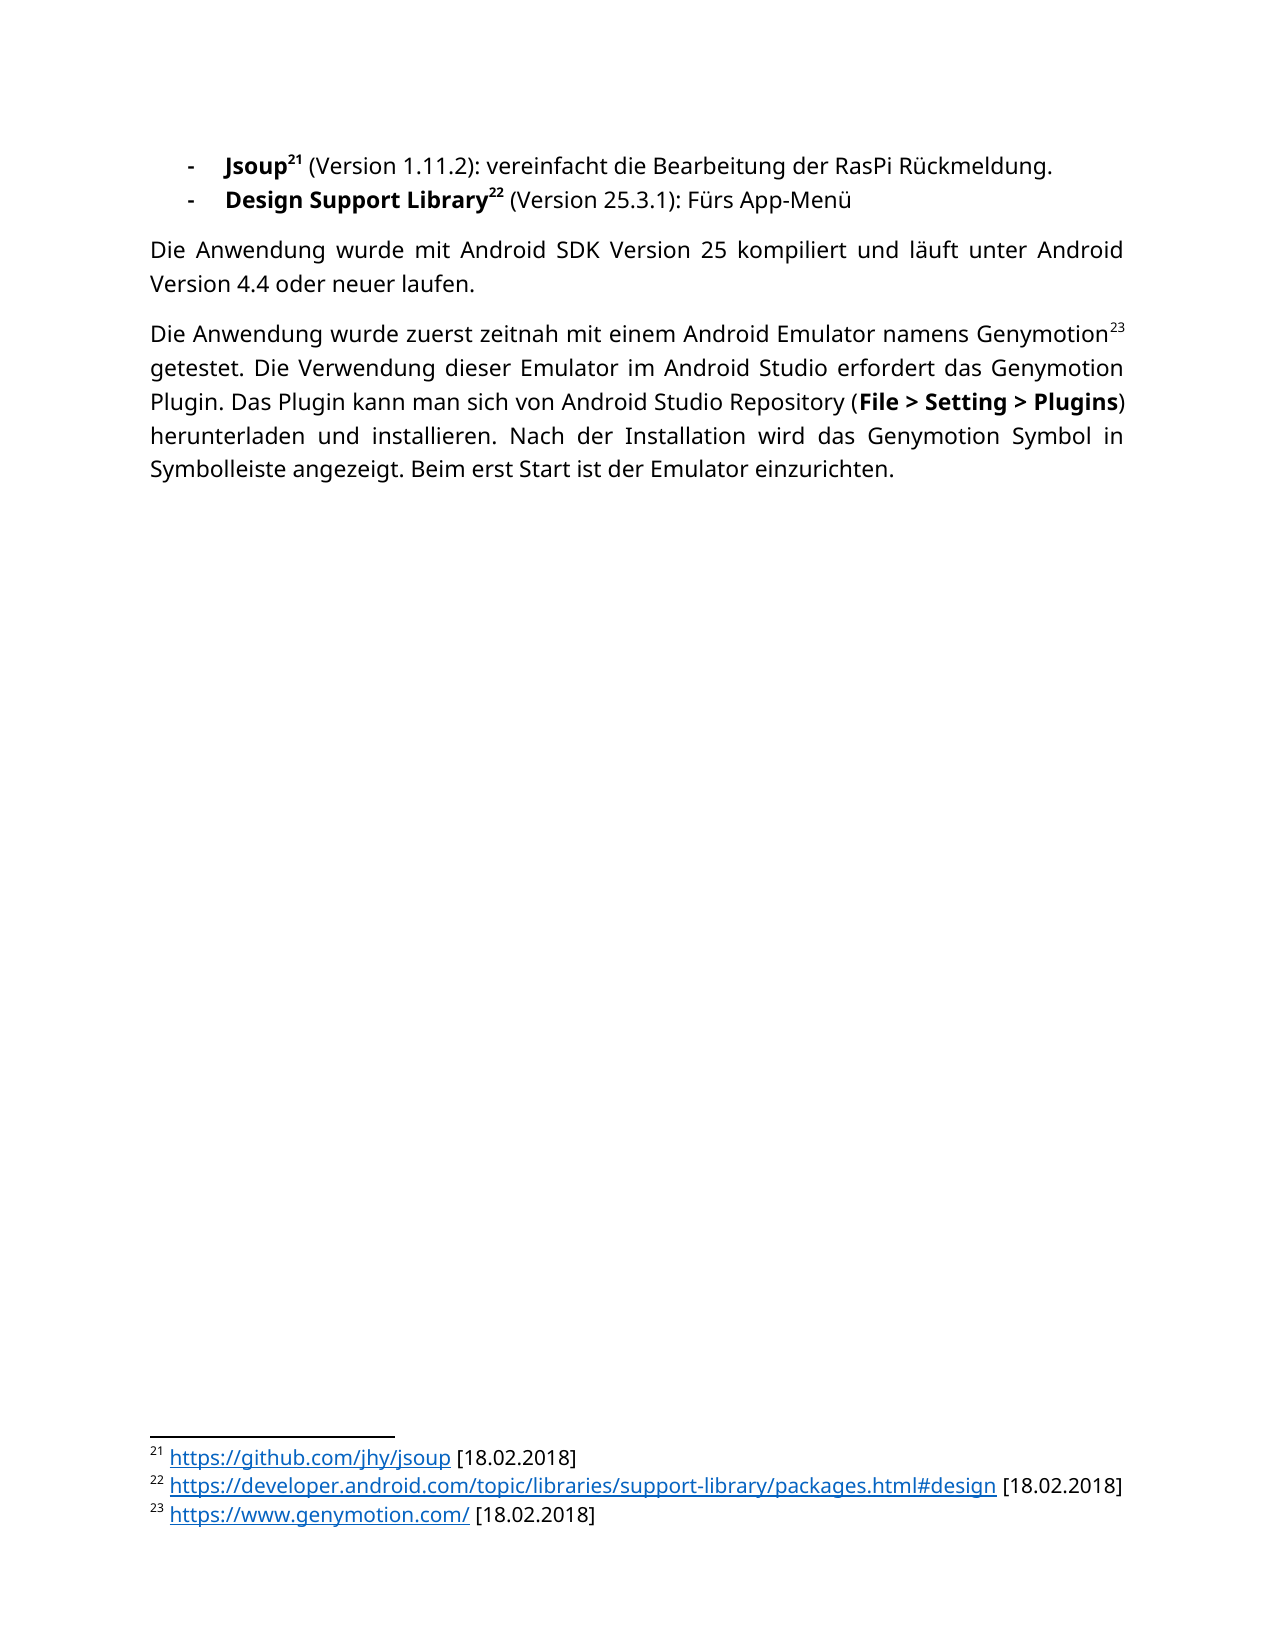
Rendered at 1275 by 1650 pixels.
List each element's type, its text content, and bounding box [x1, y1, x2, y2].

text Die Anwendung wurde zuerst zeitnah mit einem Android Emulator namens Genymotion getestet. Die Verwendung dieser Emulator im Android Studio erfordert das Genymotion Plugin. Das Plugin kann man sich von Android Studio Repository (File > Setting > Plugins) herunterladen und installieren. Nach der Installation wird das Genymotion Symbol in Symbolleiste angezeigt. Beim erst Start ist der Emulator einzurichten. [150, 318, 1125, 484]
text Die Anwendung wurde mit Android SDK Version 25 kompiliert und läuft unter Android Version 4.4 oder neuer laufen. [150, 234, 1125, 299]
list Jsoup (Version 1.11.2): vereinfacht die Bearbeitung der RasPi Rückmeldung. [187, 150, 1125, 181]
list Design Support Library (Version 25.3.1): Fürs App-Menü [187, 184, 1125, 215]
